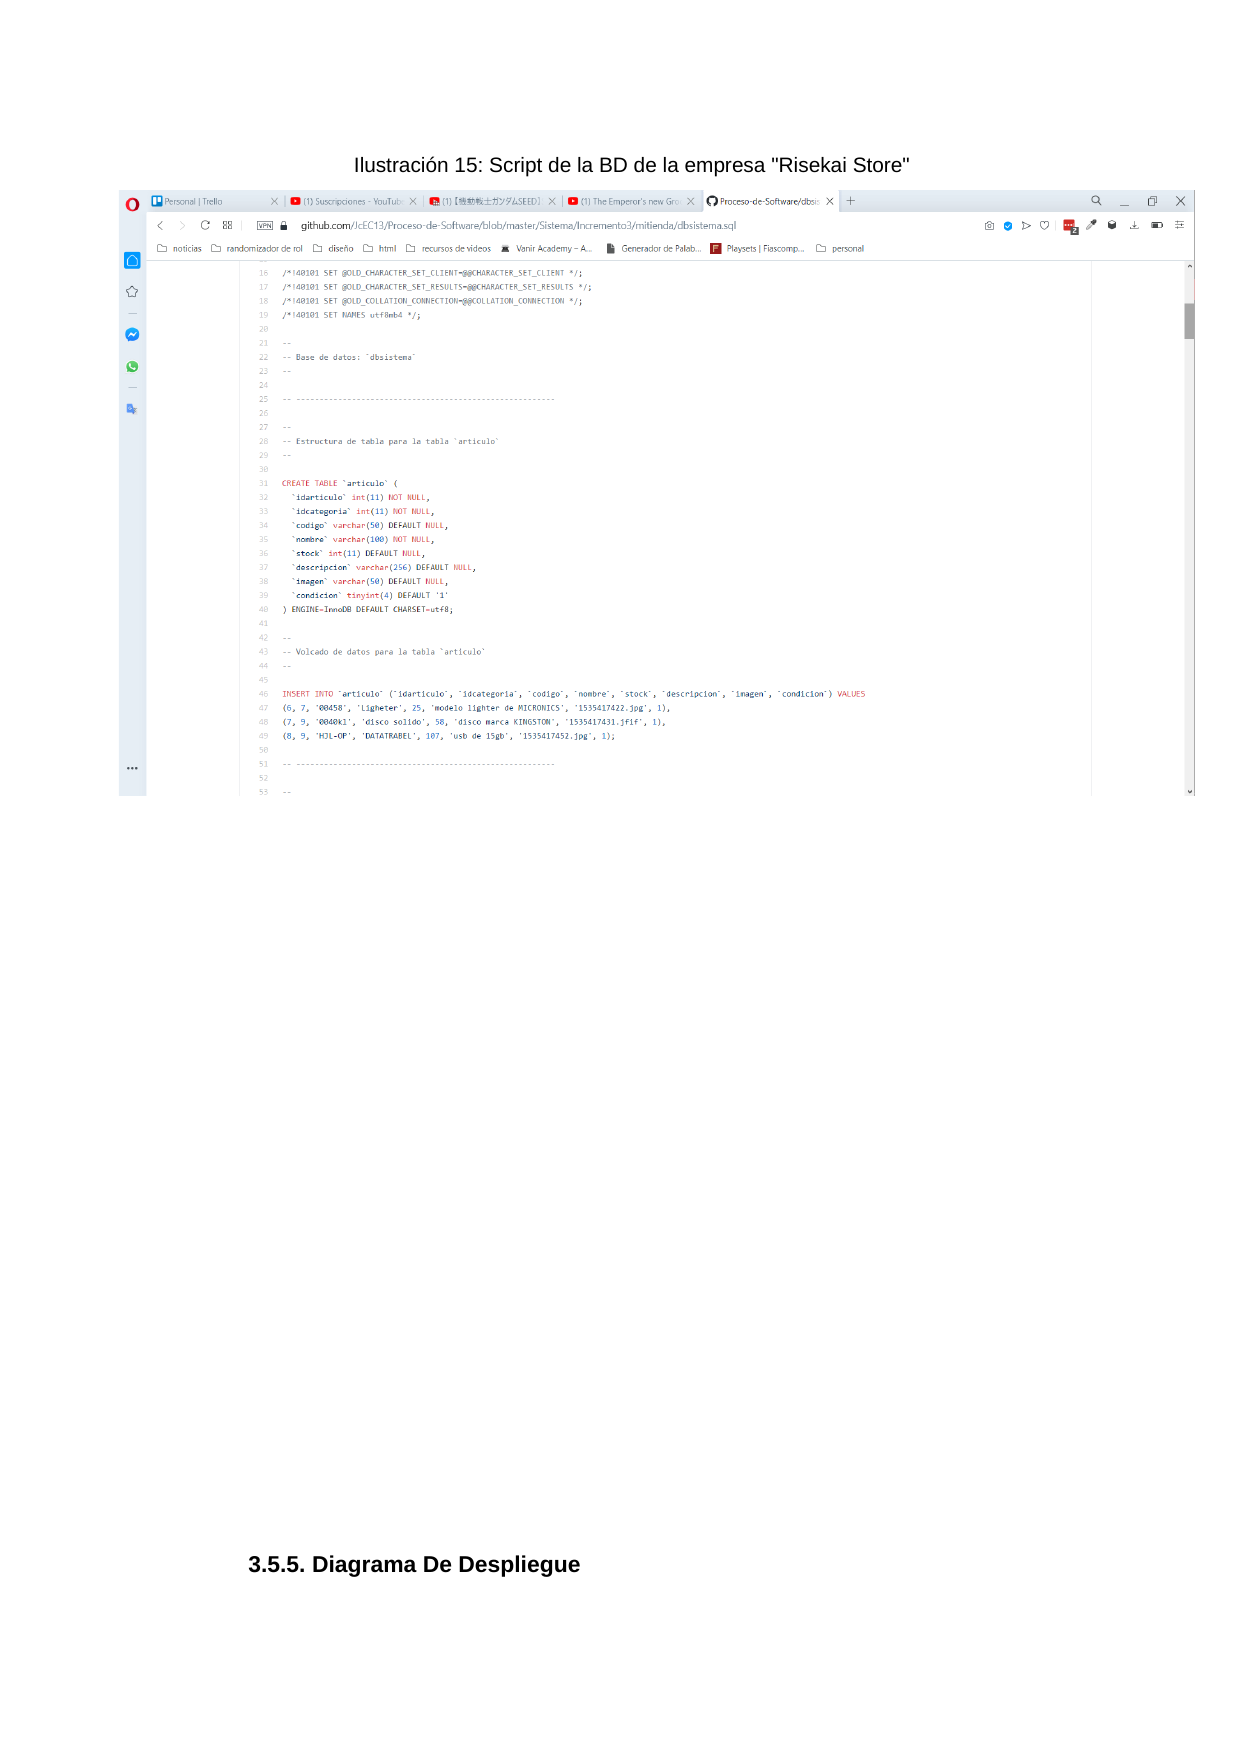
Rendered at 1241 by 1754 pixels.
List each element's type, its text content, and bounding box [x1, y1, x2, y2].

text Ilustración 15: Script de la BD de la empresa "Risekai Store" [248, 153, 1016, 177]
subtitle 3.5.5. Diagrama De Despliegue [177, 1551, 1064, 1577]
picture [118, 190, 1195, 796]
